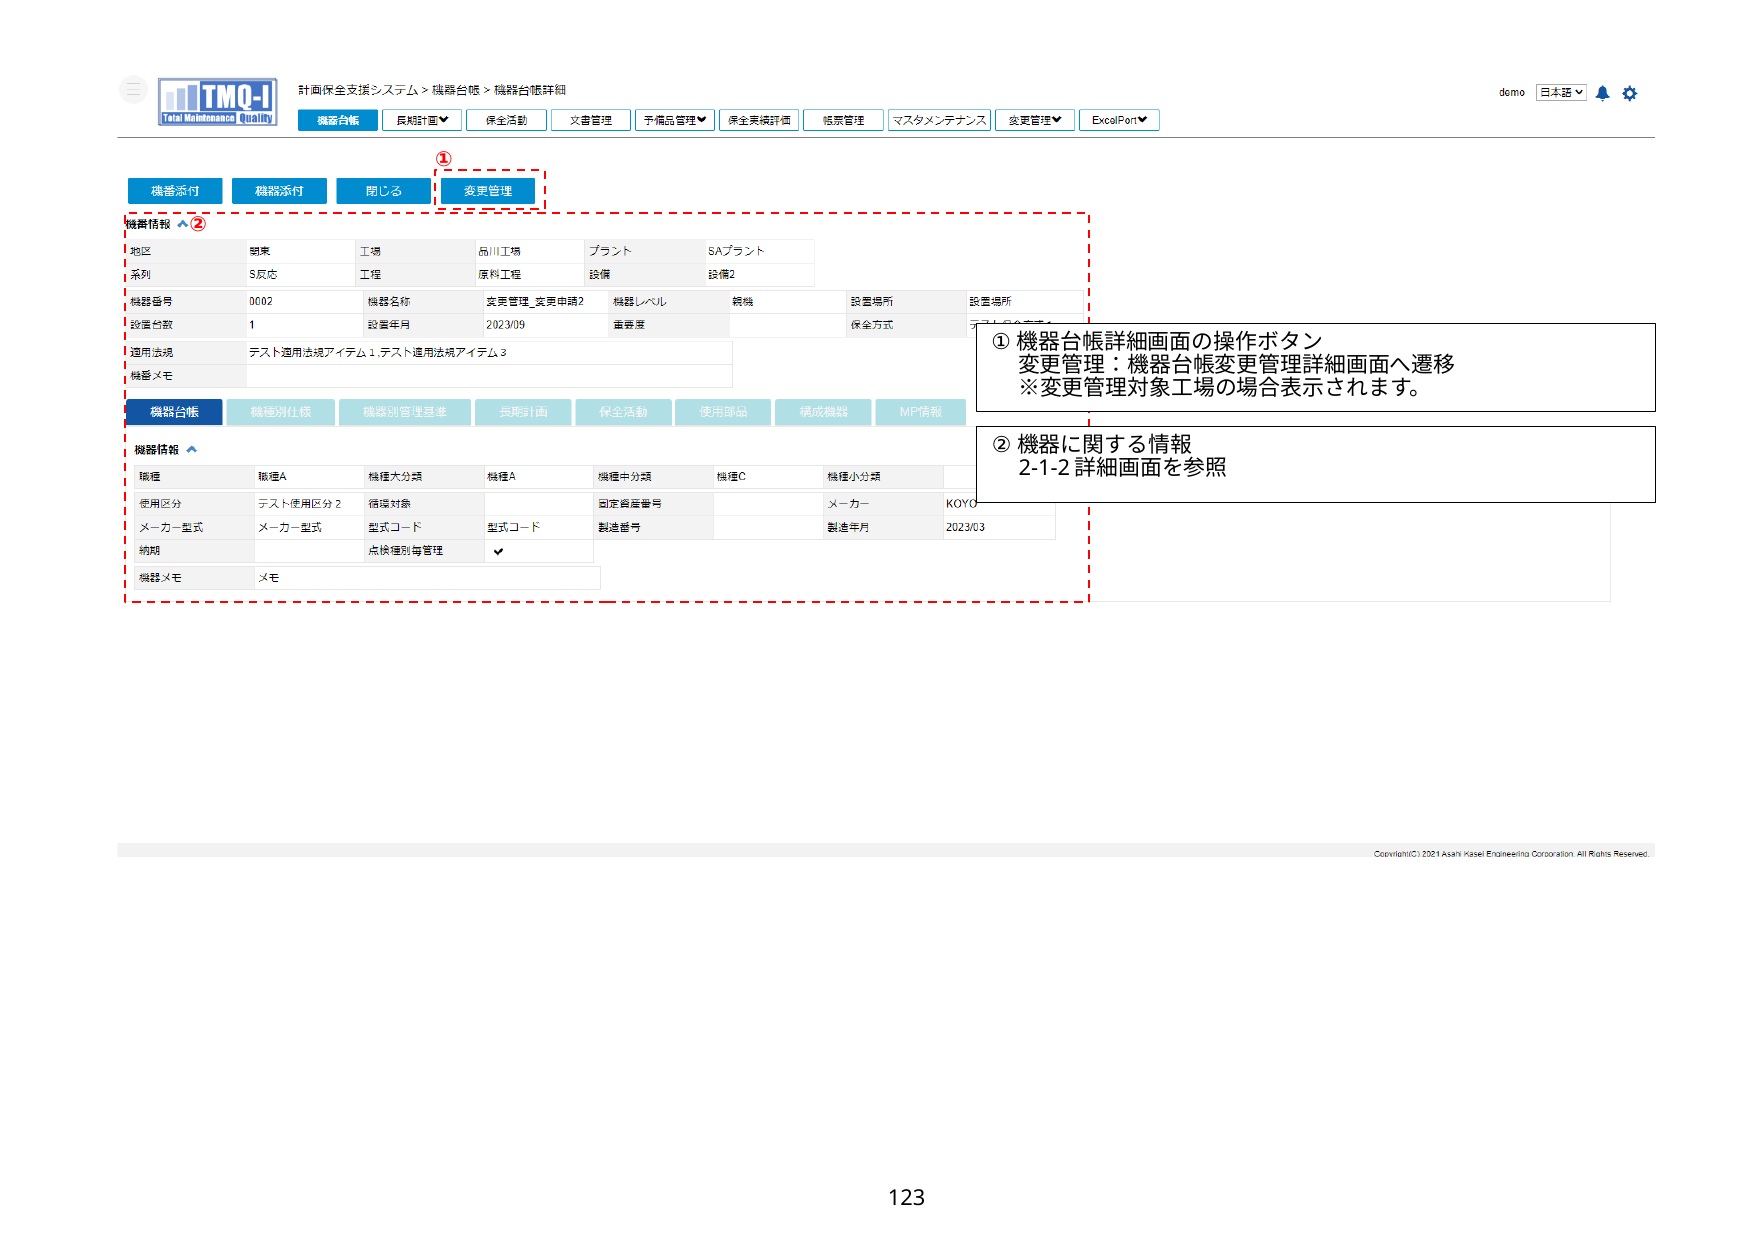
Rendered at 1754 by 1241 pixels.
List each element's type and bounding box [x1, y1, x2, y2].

picture [117, 73, 1655, 857]
